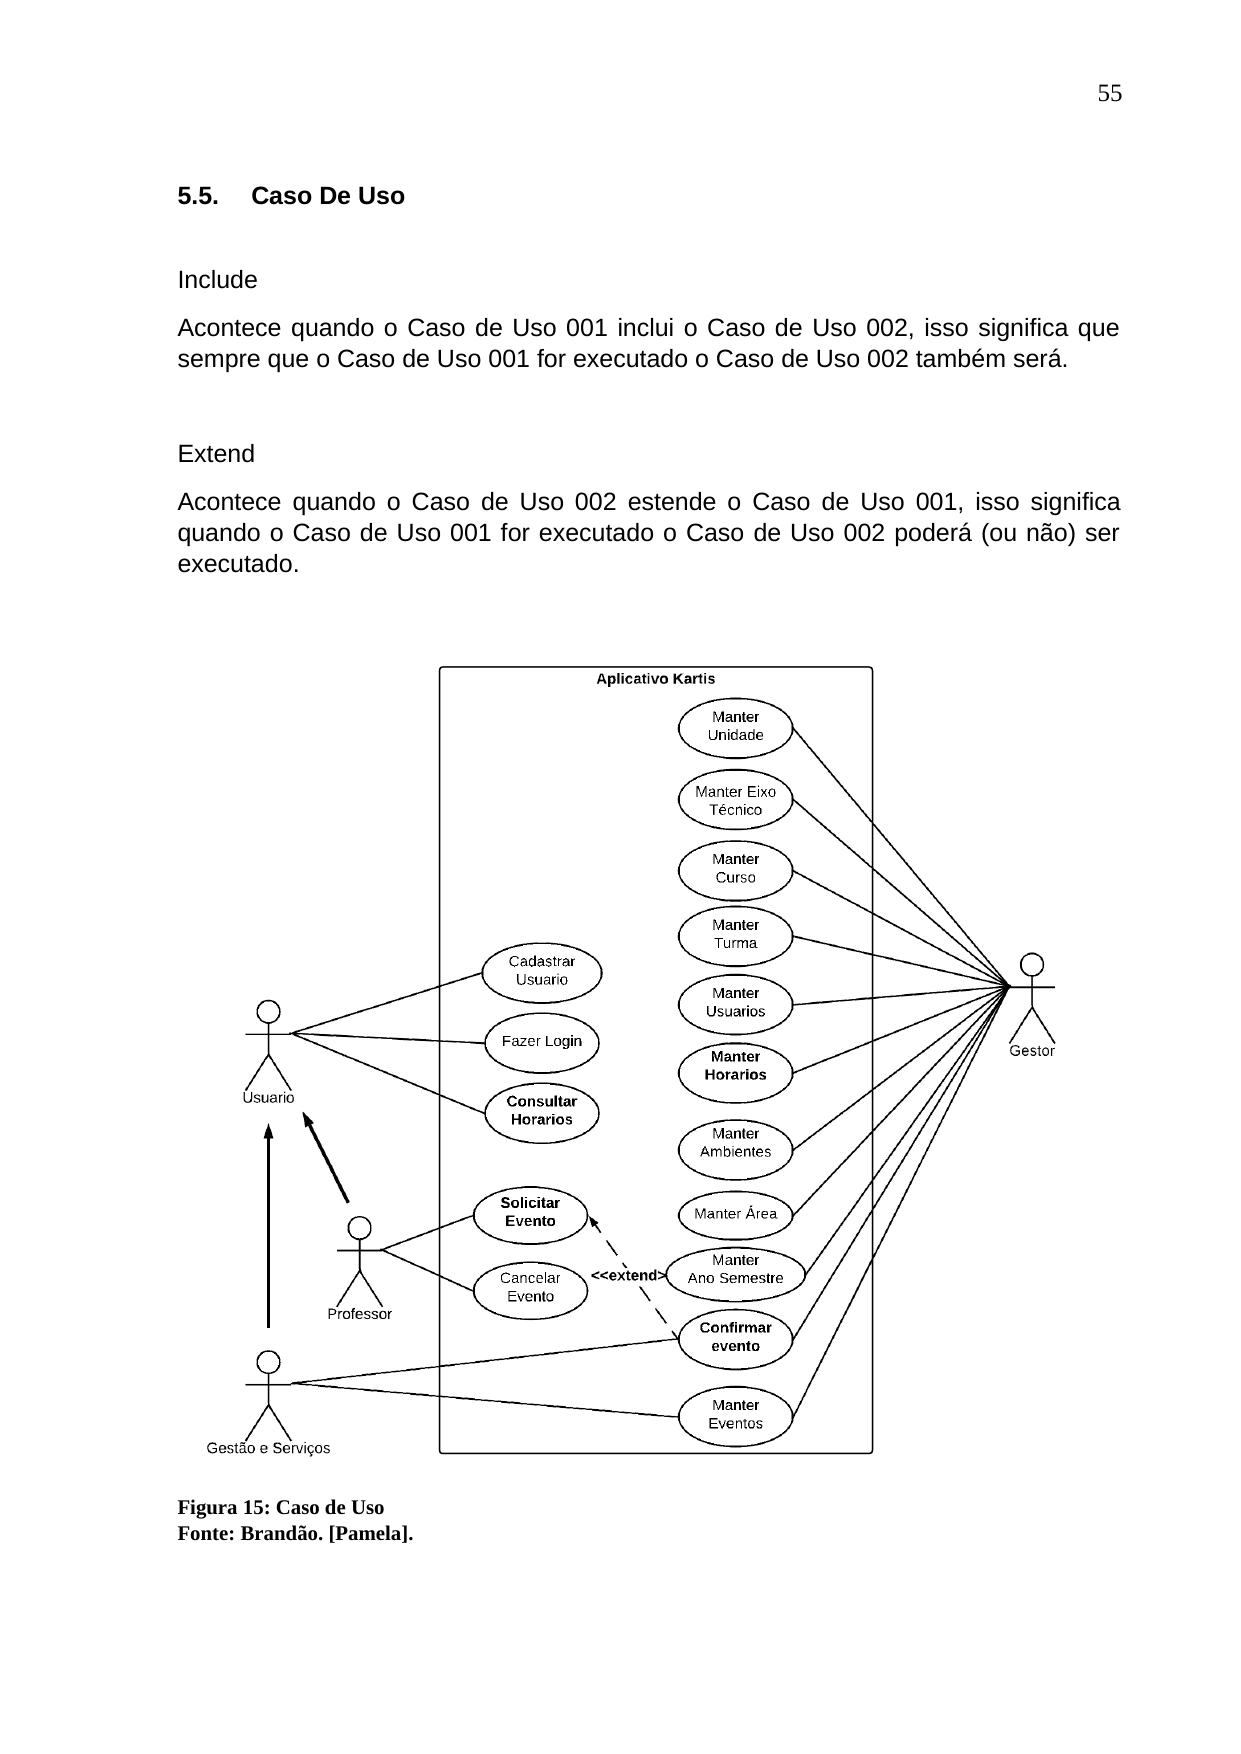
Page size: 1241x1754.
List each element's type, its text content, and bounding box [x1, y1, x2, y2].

text Extend [177, 439, 1122, 468]
subtitle Caso De Uso [177, 181, 1122, 210]
text Include [177, 265, 1122, 294]
text Acontece quando o Caso de Uso 002 estende o Caso de Uso 001, isso significa quando o Caso de Uso 001 for executado o Caso de Uso 002 poderá (ou não) ser executado. [177, 487, 1122, 578]
text Acontece quando o Caso de Uso 001 inclui o Caso de Uso 002, isso significa que sempre que o Caso de Uso 001 for executado o Caso de Uso 002 também será. [177, 313, 1122, 373]
text Fonte: Brandão. [Pamela]. [177, 1521, 1122, 1545]
